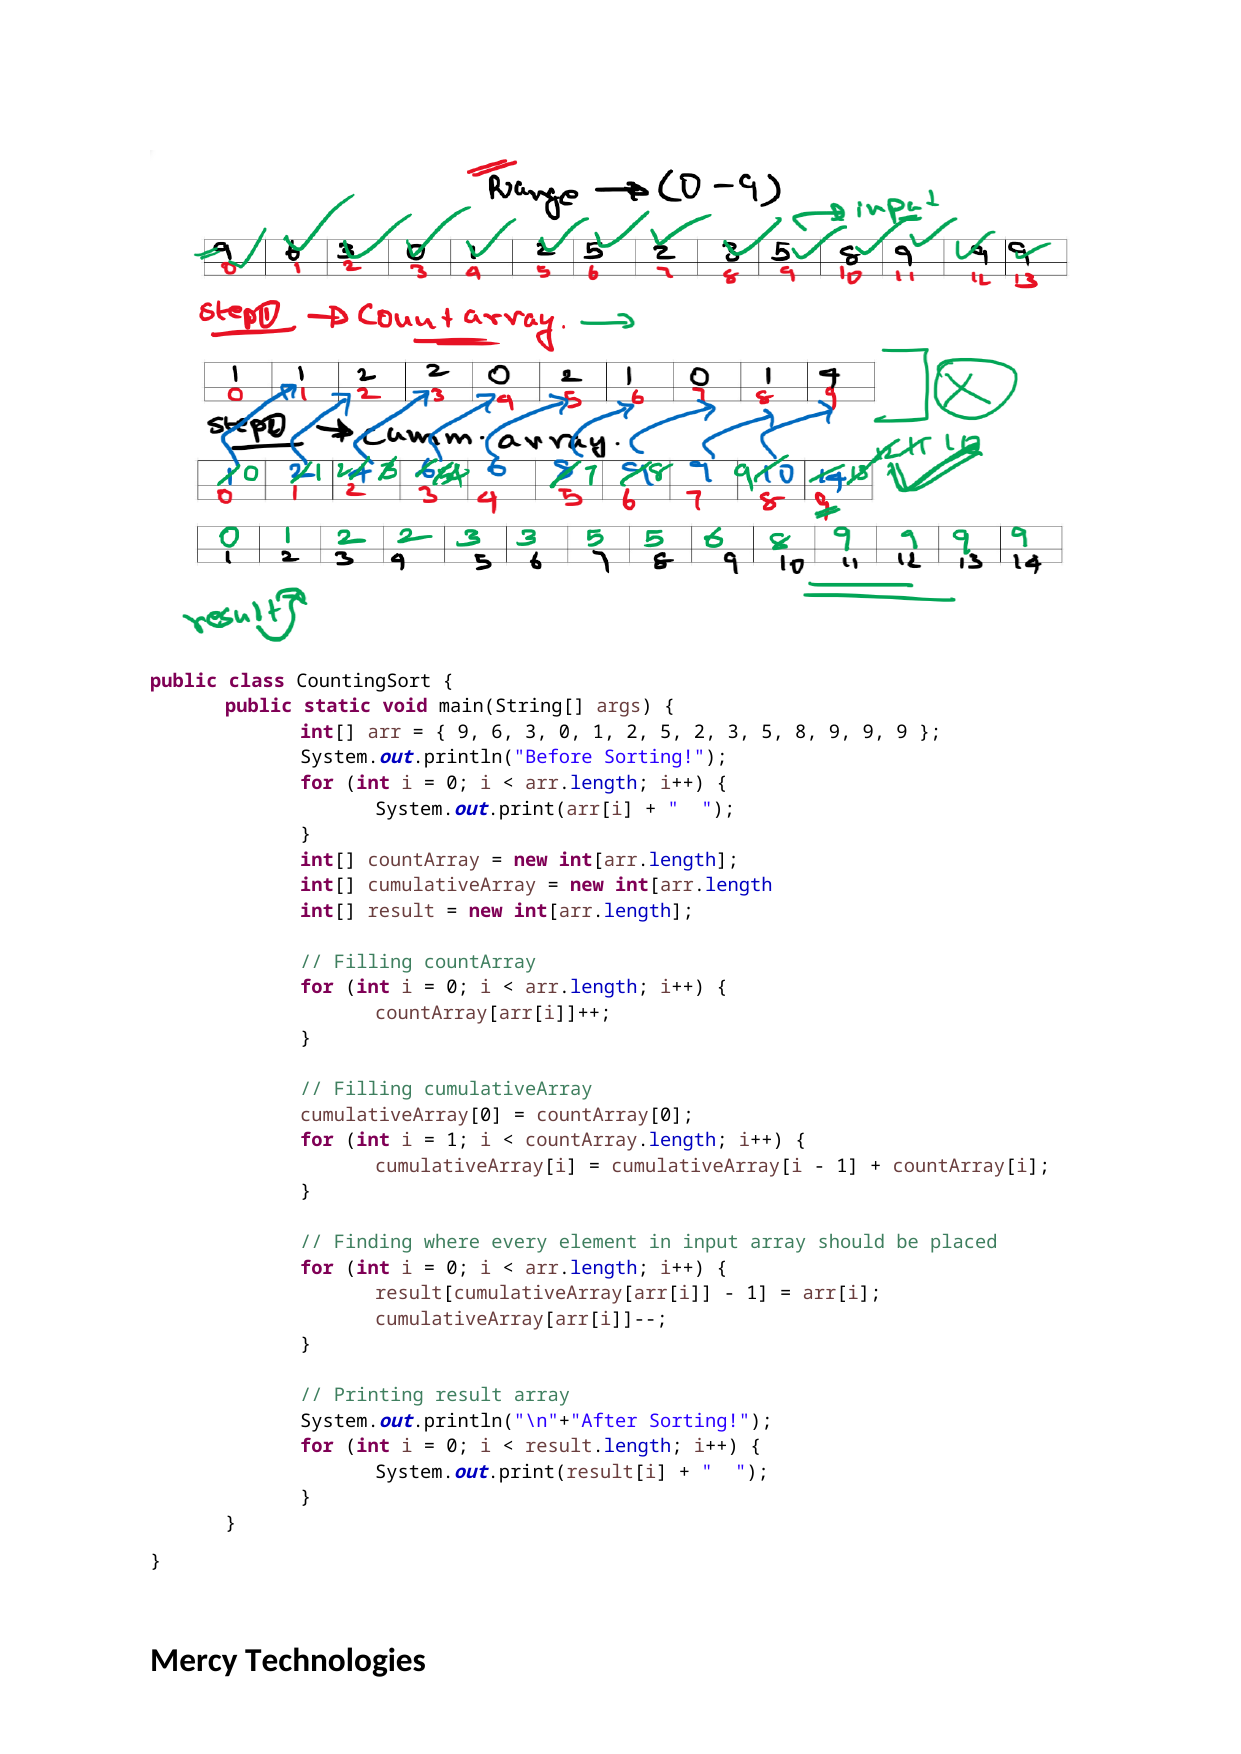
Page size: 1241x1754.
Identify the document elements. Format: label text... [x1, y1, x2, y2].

text int[] cumulativeArray = new int[arr.length [150, 871, 1090, 897]
text } [150, 1509, 1090, 1535]
text // Filling countArray [150, 948, 1090, 973]
text int[] result = new int[arr.length]; [150, 897, 1090, 922]
text } [150, 1024, 1090, 1050]
text // Finding where every element in input array should be placed [150, 1229, 1090, 1254]
text for (int i = 0; i < arr.length; i++) { [150, 1254, 1090, 1280]
text cumulativeArray[arr[i]]--; [150, 1305, 1090, 1331]
text cumulativeArray[0] = countArray[0]; [150, 1101, 1090, 1127]
text } [150, 1331, 1090, 1356]
text cumulativeArray[i] = cumulativeArray[i - 1] + countArray[i]; [150, 1152, 1090, 1178]
text System.out.print(arr[i] + " "); [150, 795, 1090, 820]
text int[] countArray = new int[arr.length]; [150, 846, 1090, 871]
text // Filling cumulativeArray [150, 1076, 1090, 1101]
picture [150, 150, 1091, 653]
text for (int i = 0; i < result.length; i++) { [150, 1433, 1090, 1458]
text // Printing result array [150, 1382, 1090, 1407]
text } [150, 1484, 1090, 1509]
text System.out.println("\n"+"After Sorting!"); [150, 1407, 1090, 1433]
text public class CountingSort { [150, 667, 1090, 693]
text countArray[arr[i]]++; [150, 999, 1090, 1024]
text } [150, 1178, 1090, 1203]
text System.out.print(result[i] + " "); [150, 1458, 1090, 1484]
text int[] arr = { 9, 6, 3, 0, 1, 2, 5, 2, 3, 5, 8, 9, 9, 9 }; [150, 718, 1090, 744]
text } [150, 820, 1090, 846]
text for (int i = 0; i < arr.length; i++) { [150, 769, 1090, 795]
text } [150, 1547, 1085, 1573]
text result[cumulativeArray[arr[i]] - 1] = arr[i]; [150, 1280, 1090, 1305]
text for (int i = 1; i < countArray.length; i++) { [150, 1127, 1090, 1152]
text System.out.println("Before Sorting!"); [150, 744, 1090, 769]
text for (int i = 0; i < arr.length; i++) { [150, 973, 1090, 999]
text public static void main(String[] args) { [150, 693, 1090, 718]
